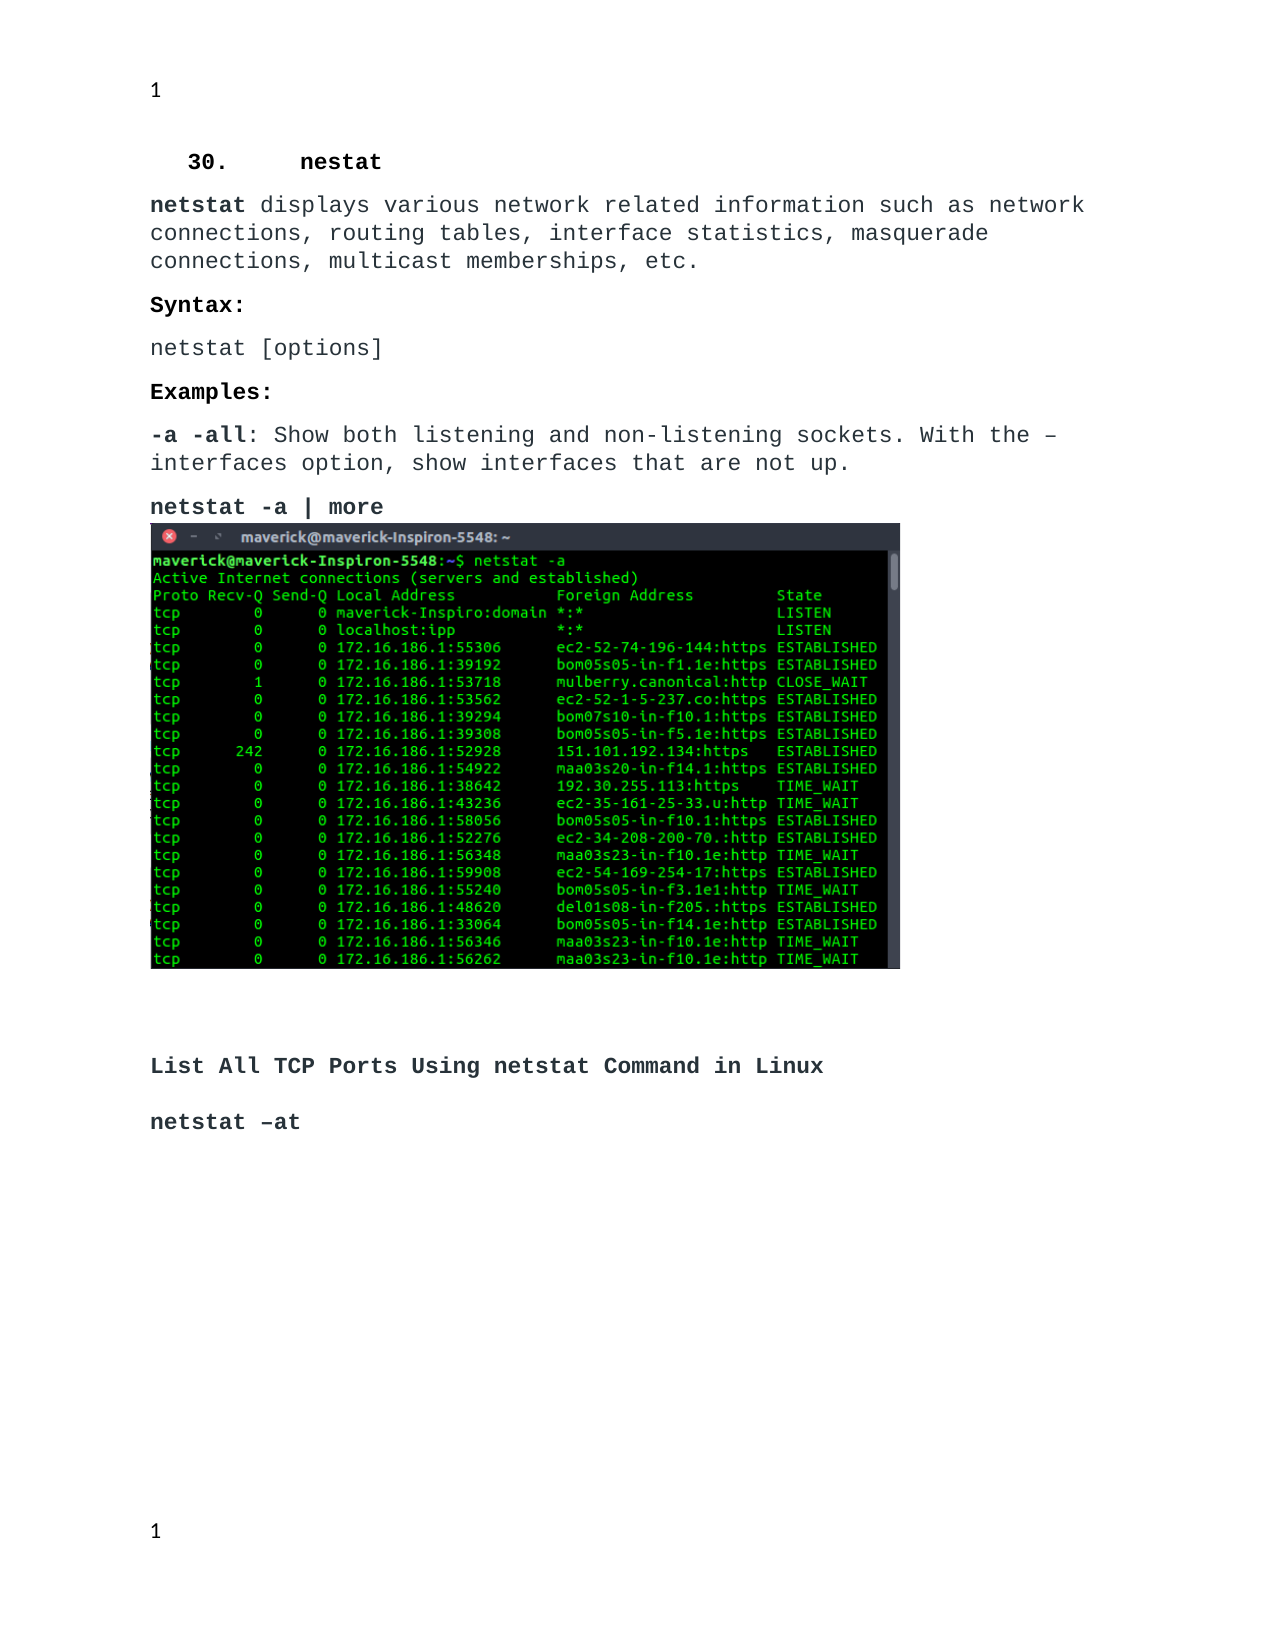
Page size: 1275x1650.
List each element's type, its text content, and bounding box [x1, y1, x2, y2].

subtitle List All TCP Ports Using netstat Command in Linux [150, 1055, 1125, 1081]
picture [150, 523, 901, 969]
text netstat displays various network related information such as network connections, routing tables, interface statistics, masquerade connections, multicast memberships, etc. [150, 193, 1125, 275]
list nestat [187, 150, 1125, 176]
text -a -all: Show both listening and non-listening sockets. With the –interfaces option, show interfaces that are not up. [150, 423, 1125, 477]
text netstat –at [150, 1110, 1125, 1136]
text netstat [options] [150, 336, 1125, 362]
text Syntax: [150, 293, 1125, 319]
text Examples: [150, 380, 1125, 406]
